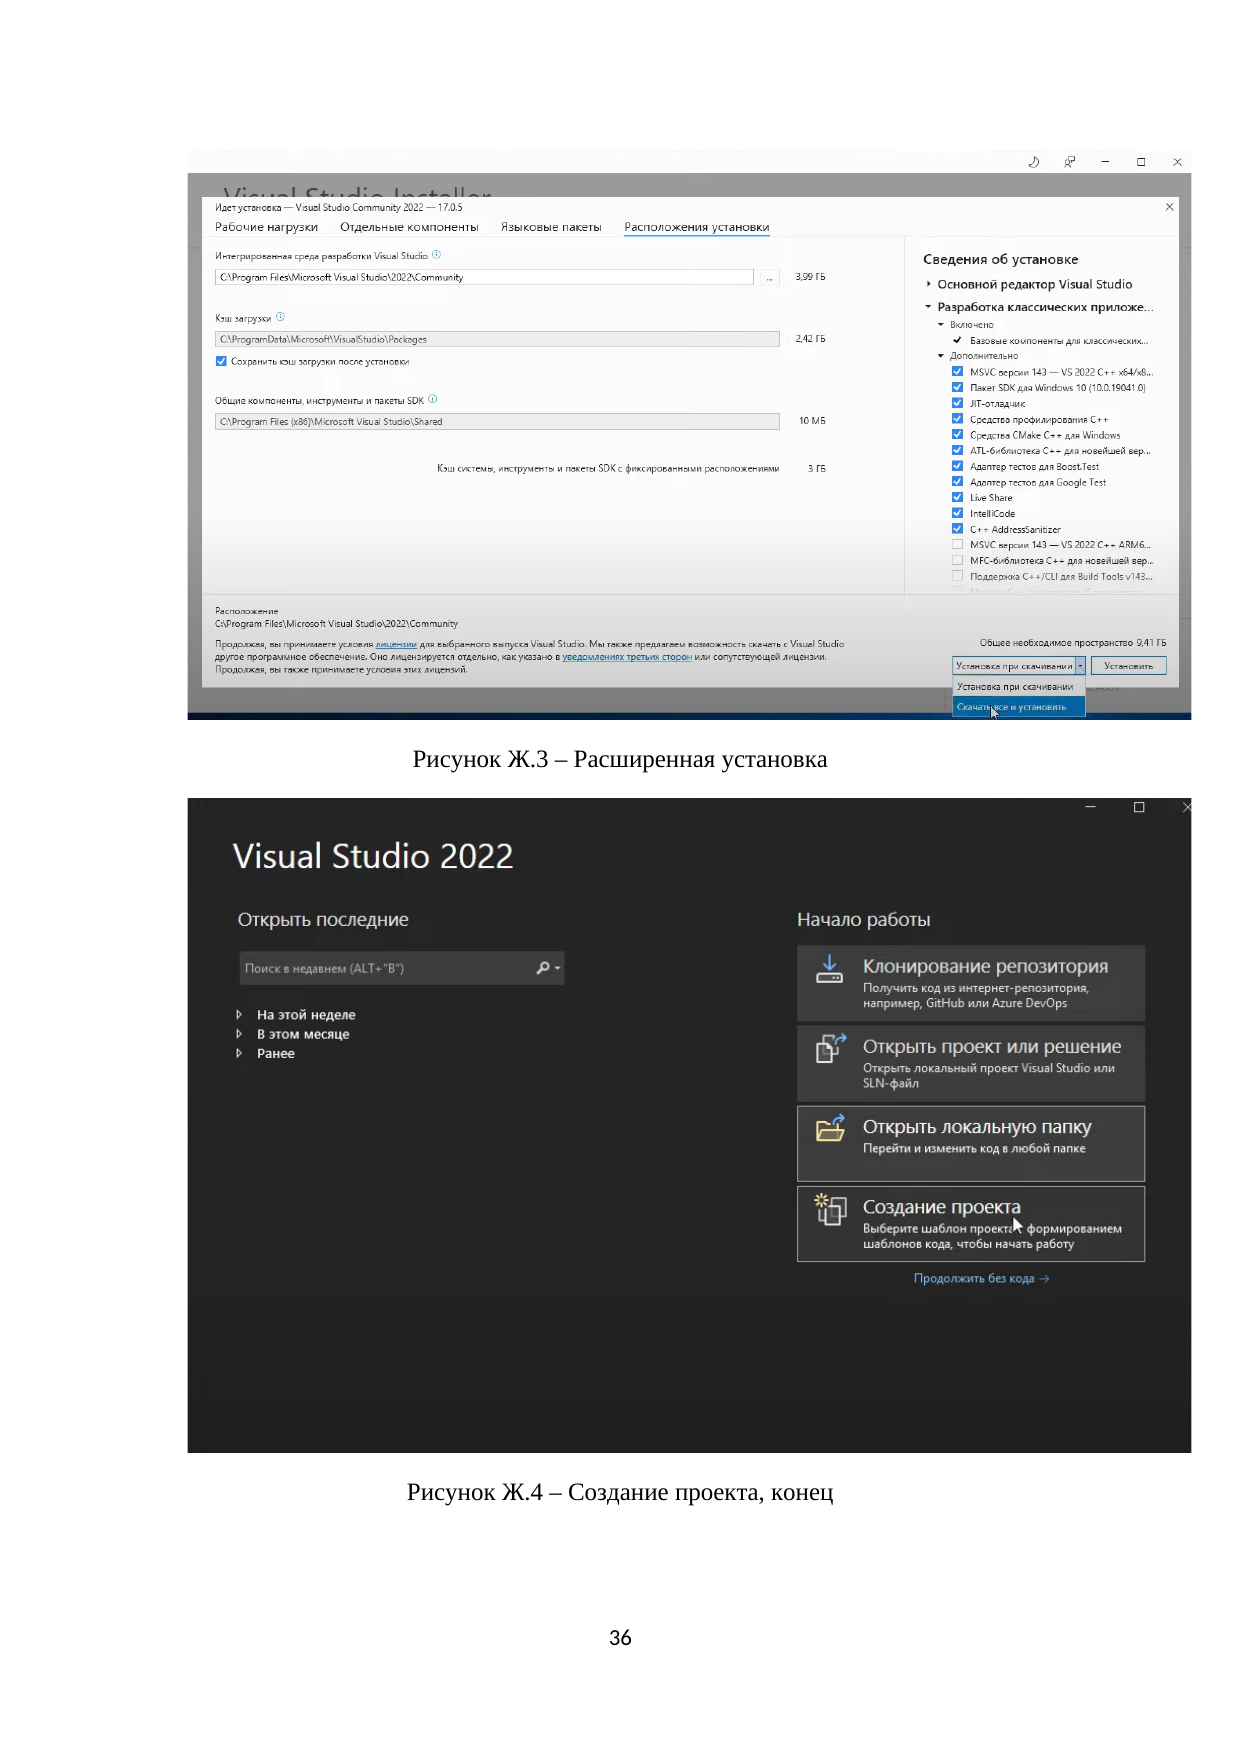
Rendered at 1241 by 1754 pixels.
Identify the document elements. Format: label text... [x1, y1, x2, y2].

text Рисунок Ж.3 – Расширенная установка [187, 744, 1053, 773]
text Рисунок Ж.4 – Создание проекта, конец [187, 1477, 1053, 1506]
picture [187, 798, 1192, 1453]
picture [187, 150, 1192, 720]
